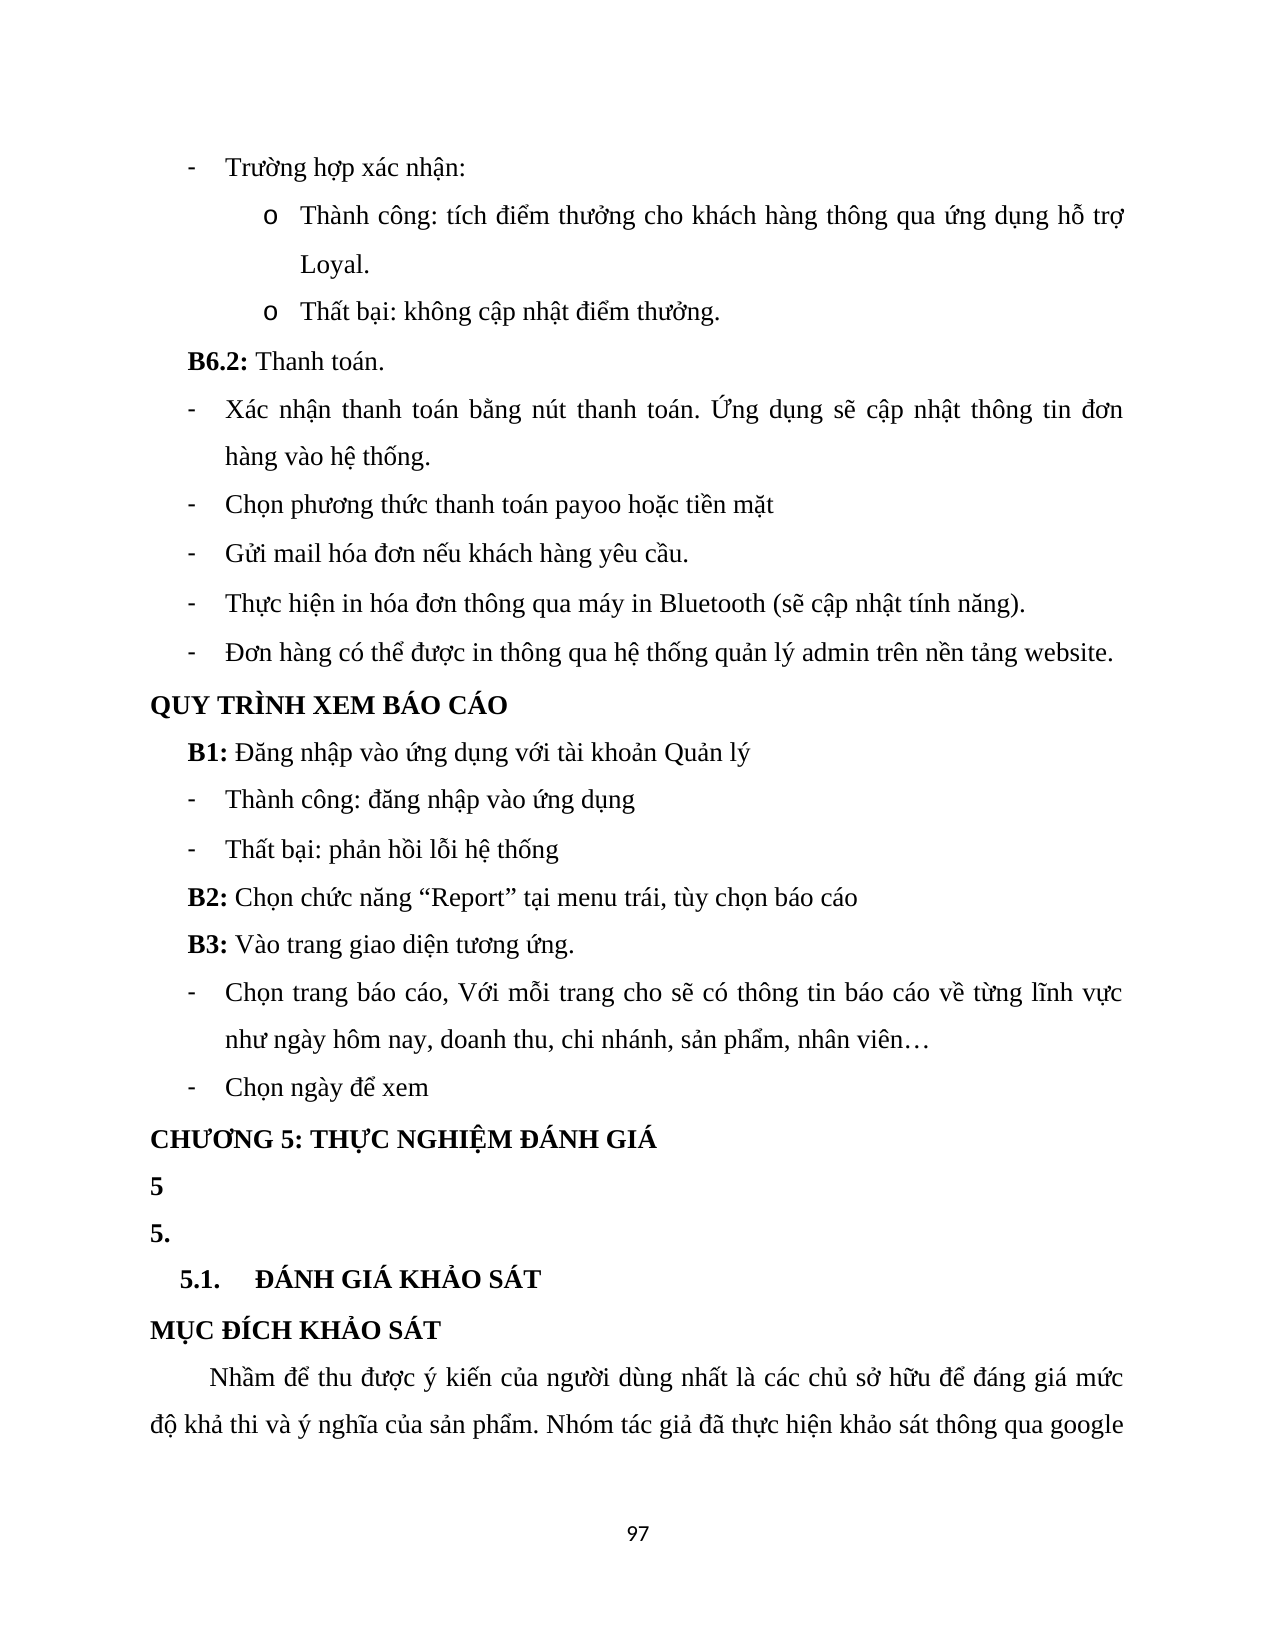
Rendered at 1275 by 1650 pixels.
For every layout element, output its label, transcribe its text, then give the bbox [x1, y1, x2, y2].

list Chọn phương thức thanh toán payoo hoặc tiền mặt [187, 487, 1125, 520]
list Thất bại: không cập nhật điểm thưởng. [262, 295, 1125, 328]
list Đơn hàng có thể được in thông qua hệ thống quản lý admin trên nền tảng website. [187, 636, 1125, 668]
list Thất bại: phản hồi lỗi hệ thống [187, 832, 1125, 865]
subtitle QUY TRÌNH XEM BÁO CÁO [150, 689, 1125, 720]
list Chọn trang báo cáo, Với mỗi trang cho sẽ có thông tin báo cáo về từng lĩnh vực như ngày hôm nay, doanh thu, chi nhánh, sản phẩm, nhân viên… [187, 975, 1125, 1054]
text B6.2: Thanh toán. [150, 345, 1125, 376]
list Thực hiện in hóa đơn thông qua máy in Bluetooth (sẽ cập nhật tính năng). [187, 586, 1125, 619]
list Trường hợp xác nhận: [187, 150, 1125, 183]
list Thành công: tích điểm thưởng cho khách hàng thông qua ứng dụng hỗ trợ Loyal. [262, 199, 1125, 279]
subtitle MỤC ĐÍCH KHẢO SÁT [150, 1314, 1125, 1346]
list Xác nhận thanh toán bằng nút thanh toán. Ứng dụng sẽ cập nhật thông tin đơn hàng vào hệ thống. [187, 392, 1125, 472]
text B3: Vào trang giao diện tương ứng. [150, 928, 1125, 959]
text B1: Đăng nhập vào ứng dụng với tài khoản Quản lý [150, 736, 1125, 767]
subtitle ĐÁNH GIÁ KHẢO SÁT [179, 1264, 1125, 1295]
list Thành công: đăng nhập vào ứng dụng [187, 782, 1125, 816]
list Gửi mail hóa đơn nếu khách hàng yêu cầu. [187, 537, 1125, 569]
list Chọn ngày để xem [187, 1070, 1125, 1103]
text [150, 1361, 1125, 1439]
subtitle CHƯƠNG 5: THỰC NGHIỆM ĐÁNH GIÁ [150, 1124, 1125, 1155]
text B2: Chọn chức năng “Report” tại menu trái, tùy chọn báo cáo [150, 881, 1125, 913]
